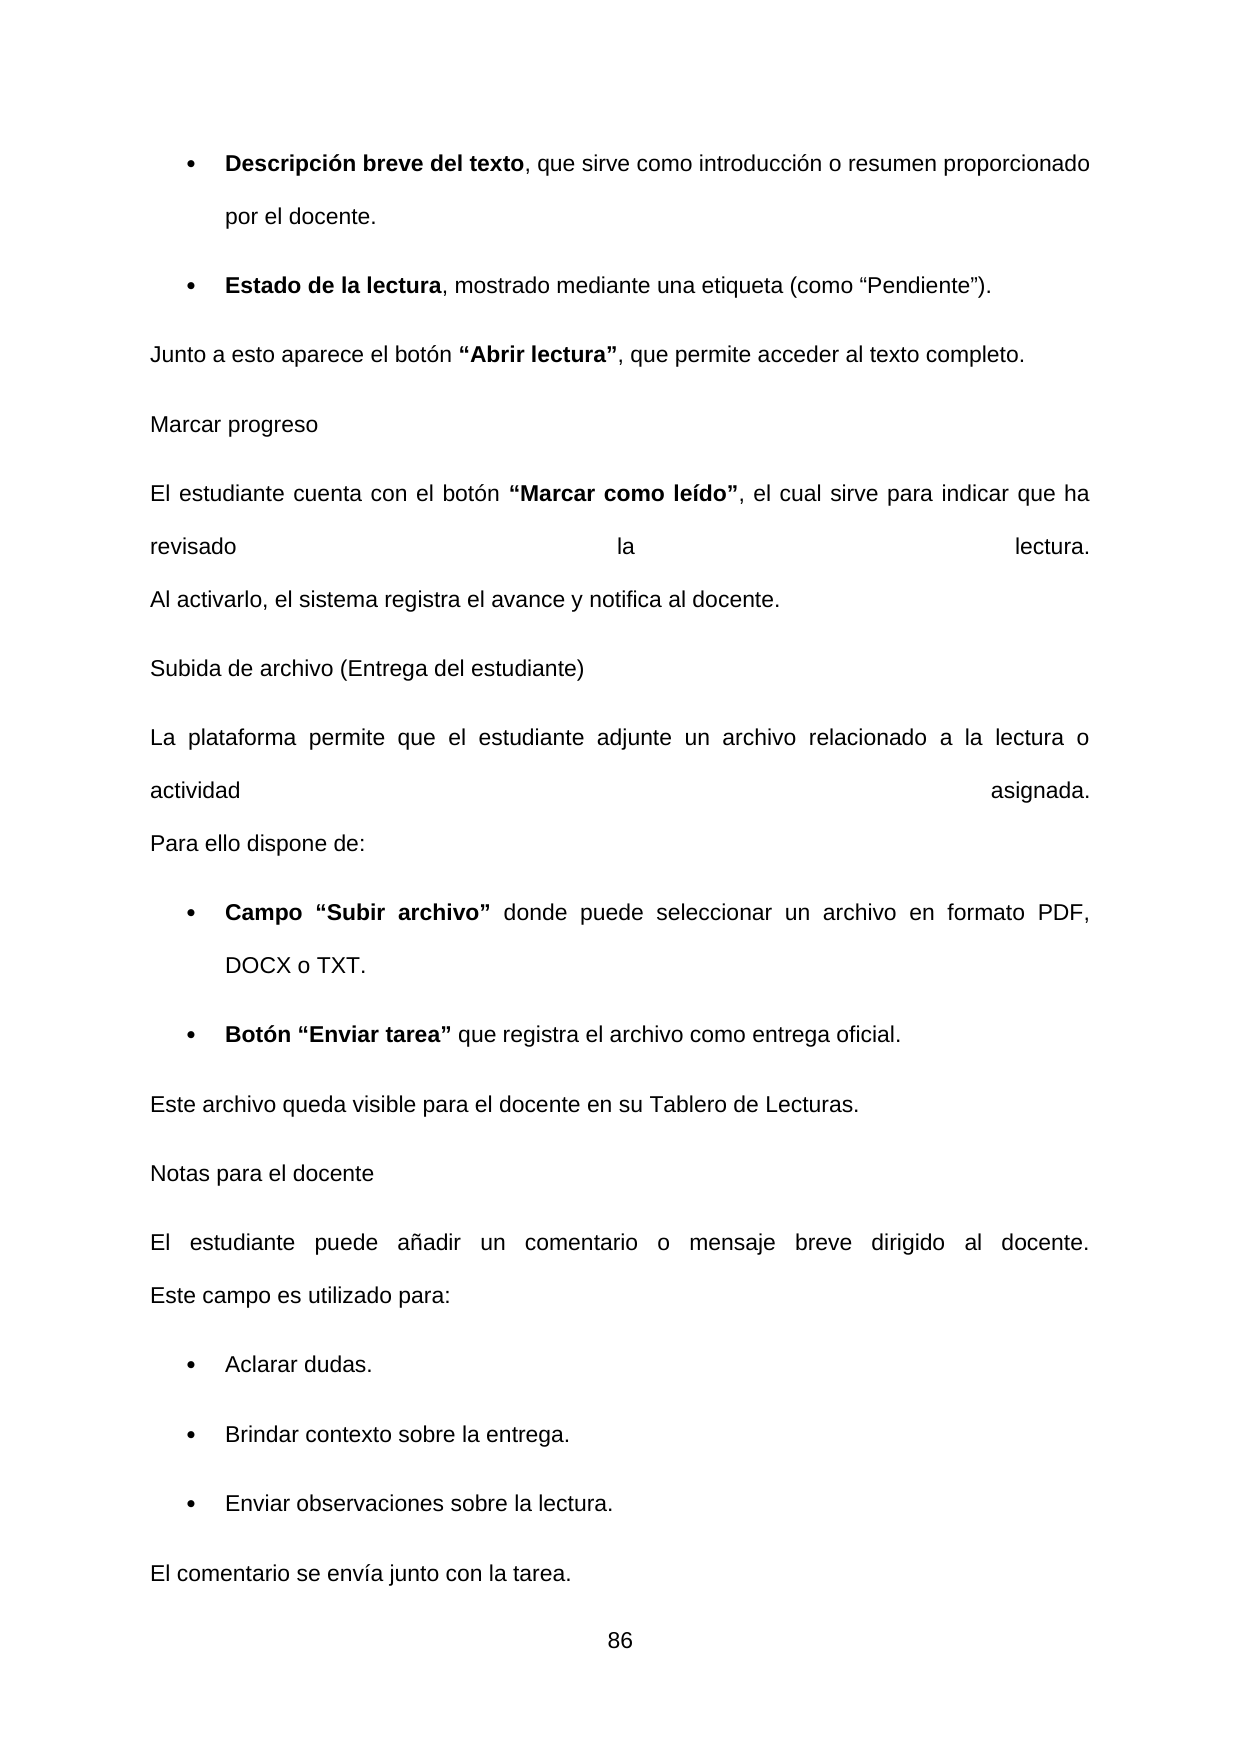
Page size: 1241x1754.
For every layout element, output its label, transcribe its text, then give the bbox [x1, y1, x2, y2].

list Enviar observaciones sobre la lectura. [187, 1490, 1090, 1517]
text El comentario se envía junto con la tarea. [150, 1559, 1090, 1586]
text El estudiante puede añadir un comentario o mensaje breve dirigido al docente. Este campo es utilizado para: [150, 1229, 1090, 1308]
list Botón “Enviar tarea” que registra el archivo como entrega oficial. [187, 1021, 1090, 1048]
list Aclarar dudas. [187, 1351, 1090, 1378]
text Subida de archivo (Entrega del estudiante) [150, 655, 1090, 681]
list Brindar contexto sobre la entrega. [187, 1421, 1090, 1447]
text Junto a esto aparece el botón “Abrir lectura”, que permite acceder al texto completo. [150, 341, 1090, 368]
text Este archivo queda visible para el docente en su Tablero de Lecturas. [150, 1091, 1090, 1117]
list Estado de la lectura, mostrado mediante una etiqueta (como “Pendiente”). [187, 272, 1090, 298]
text Marcar progreso [150, 411, 1090, 437]
text La plataforma permite que el estudiante adjunte un archivo relacionado a la lectura o actividad asignada. Para ello dispone de: [150, 724, 1090, 856]
text El estudiante cuenta con el botón “Marcar como leído”, el cual sirve para indicar que ha revisado la lectura. Al activarlo, el sistema registra el avance y notifica al docente. [150, 480, 1090, 612]
text Notas para el docente [150, 1160, 1090, 1186]
list Campo “Subir archivo” donde puede seleccionar un archivo en formato PDF, DOCX o TXT. [187, 899, 1090, 978]
list Descripción breve del texto, que sirve como introducción o resumen proporcionado por el docente. [187, 150, 1090, 229]
